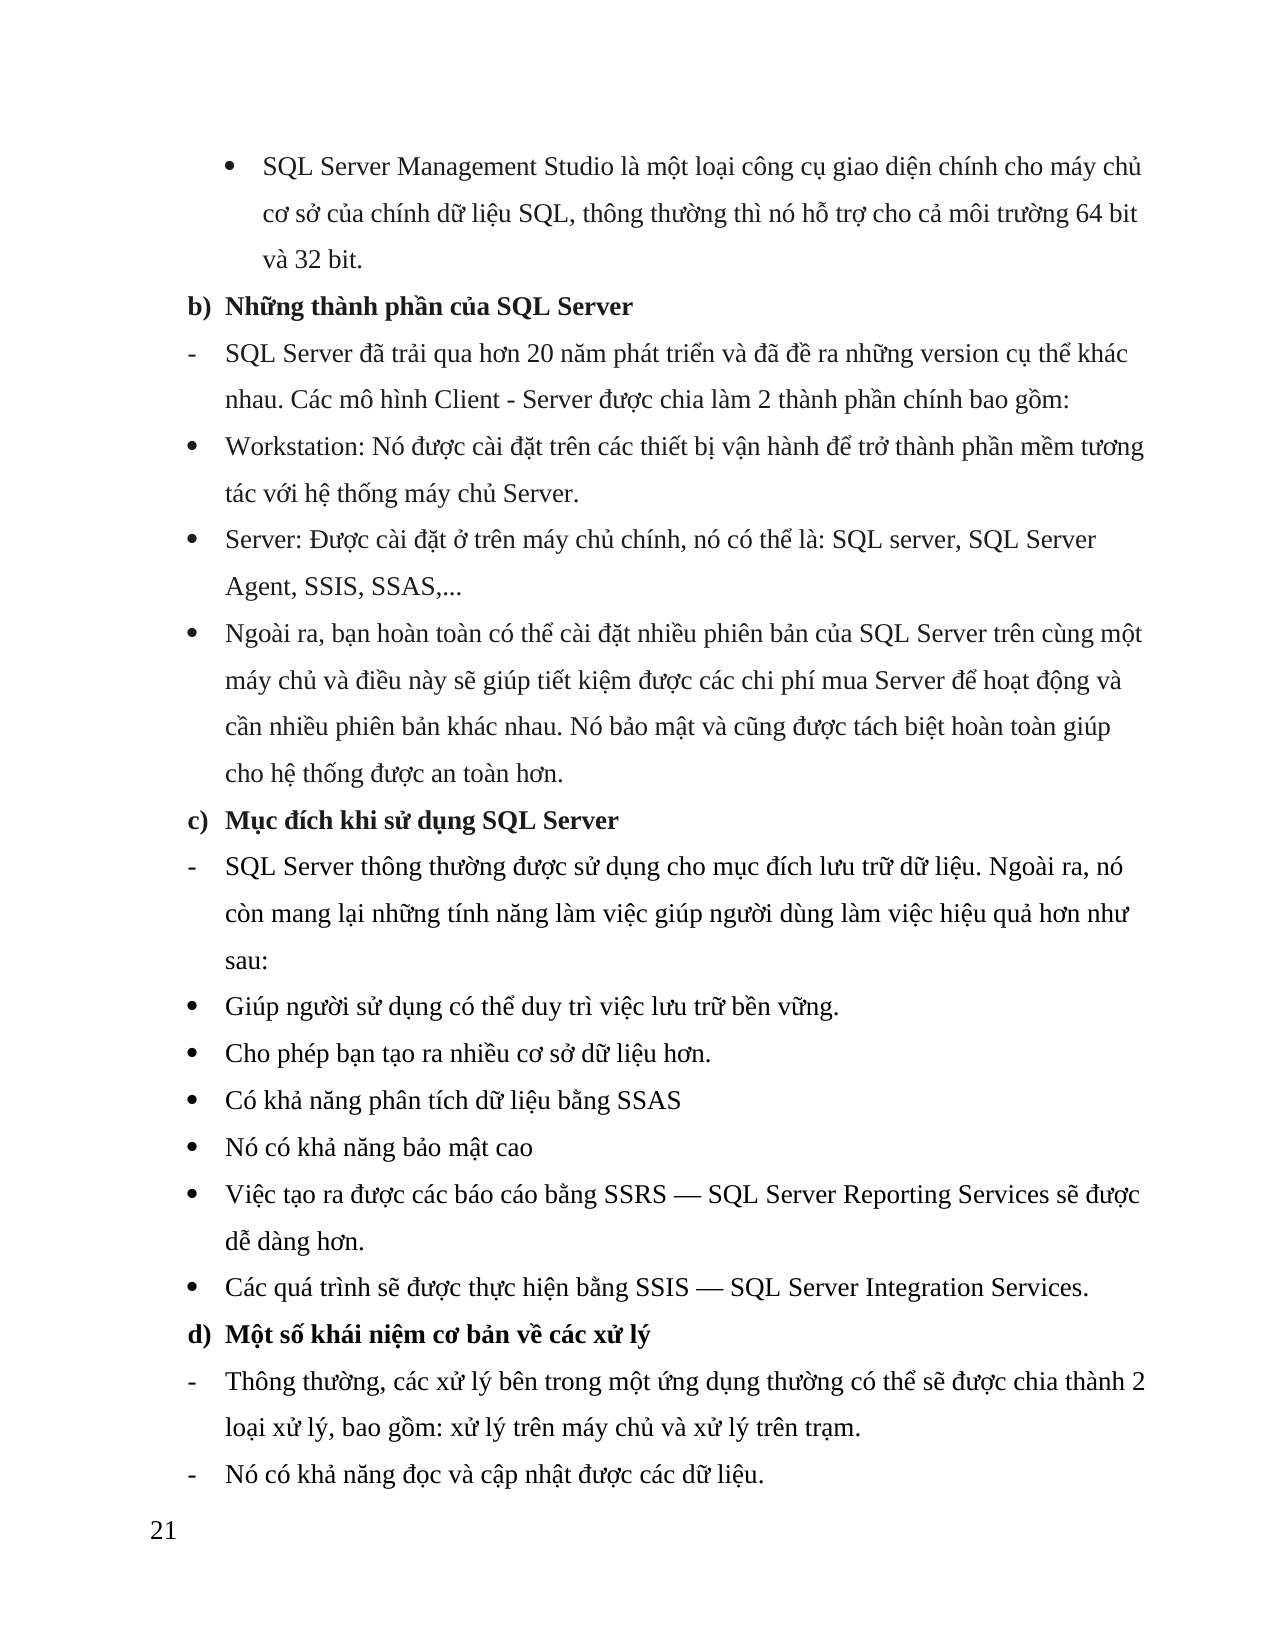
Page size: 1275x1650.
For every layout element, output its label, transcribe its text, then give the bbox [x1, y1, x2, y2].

list SQL Server Management Studio là một loại công cụ giao diện chính cho máy chủ cơ sở của chính dữ liệu SQL, thông thường thì nó hỗ trợ cho cả môi trường 64 bit và 32 bit. [225, 150, 1152, 274]
list Giúp người sử dụng có thể duy trì việc lưu trữ bền vững. [187, 990, 1152, 1022]
list Những thành phần của SQL Server [187, 290, 1152, 321]
list Thông thường, các xử lý bên trong một ứng dụng thường có thể sẽ được chia thành 2 loại xử lý, bao gồm: xử lý trên máy chủ và xử lý trên trạm. [187, 1365, 1152, 1443]
list Cho phép bạn tạo ra nhiều cơ sở dữ liệu hơn. [187, 1037, 1152, 1068]
list Có khả năng phân tích dữ liệu bằng SSAS [187, 1084, 1152, 1115]
list Một số khái niệm cơ bản về các xử lý [187, 1318, 1152, 1349]
list SQL Server thông thường được sử dụng cho mục đích lưu trữ dữ liệu. Ngoài ra, nó còn mang lại những tính năng làm việc giúp người dùng làm việc hiệu quả hơn như sau: [187, 850, 1152, 975]
list Nó có khả năng đọc và cập nhật được các dữ liệu. [187, 1458, 1152, 1489]
list Nó có khả năng bảo mật cao [187, 1131, 1152, 1162]
list Server: Được cài đặt ở trên máy chủ chính, nó có thể là: SQL server, SQL Server Agent, SSIS, SSAS,... [187, 523, 1152, 601]
list Việc tạo ra được các báo cáo bằng SSRS — SQL Server Reporting Services sẽ được dễ dàng hơn. [187, 1178, 1152, 1256]
list Ngoài ra, bạn hoàn toàn có thể cài đặt nhiều phiên bản của SQL Server trên cùng một máy chủ và điều này sẽ giúp tiết kiệm được các chi phí mua Server để hoạt động và cần nhiều phiên bản khác nhau. Nó bảo mật và cũng được tách biệt hoàn toàn giúp cho hệ thống được an toàn hơn. [187, 617, 1152, 788]
list SQL Server đã trải qua hơn 20 năm phát triển và đã đề ra những version cụ thể khác nhau. Các mô hình Client - Server được chia làm 2 thành phần chính bao gồm: [187, 337, 1152, 414]
list Workstation: Nó được cài đặt trên các thiết bị vận hành để trở thành phần mềm tương tác với hệ thống máy chủ Server. [187, 430, 1152, 508]
list Các quá trình sẽ được thực hiện bằng SSIS — SQL Server Integration Services. [187, 1271, 1152, 1303]
list Mục đích khi sử dụng SQL Server [187, 804, 1152, 835]
